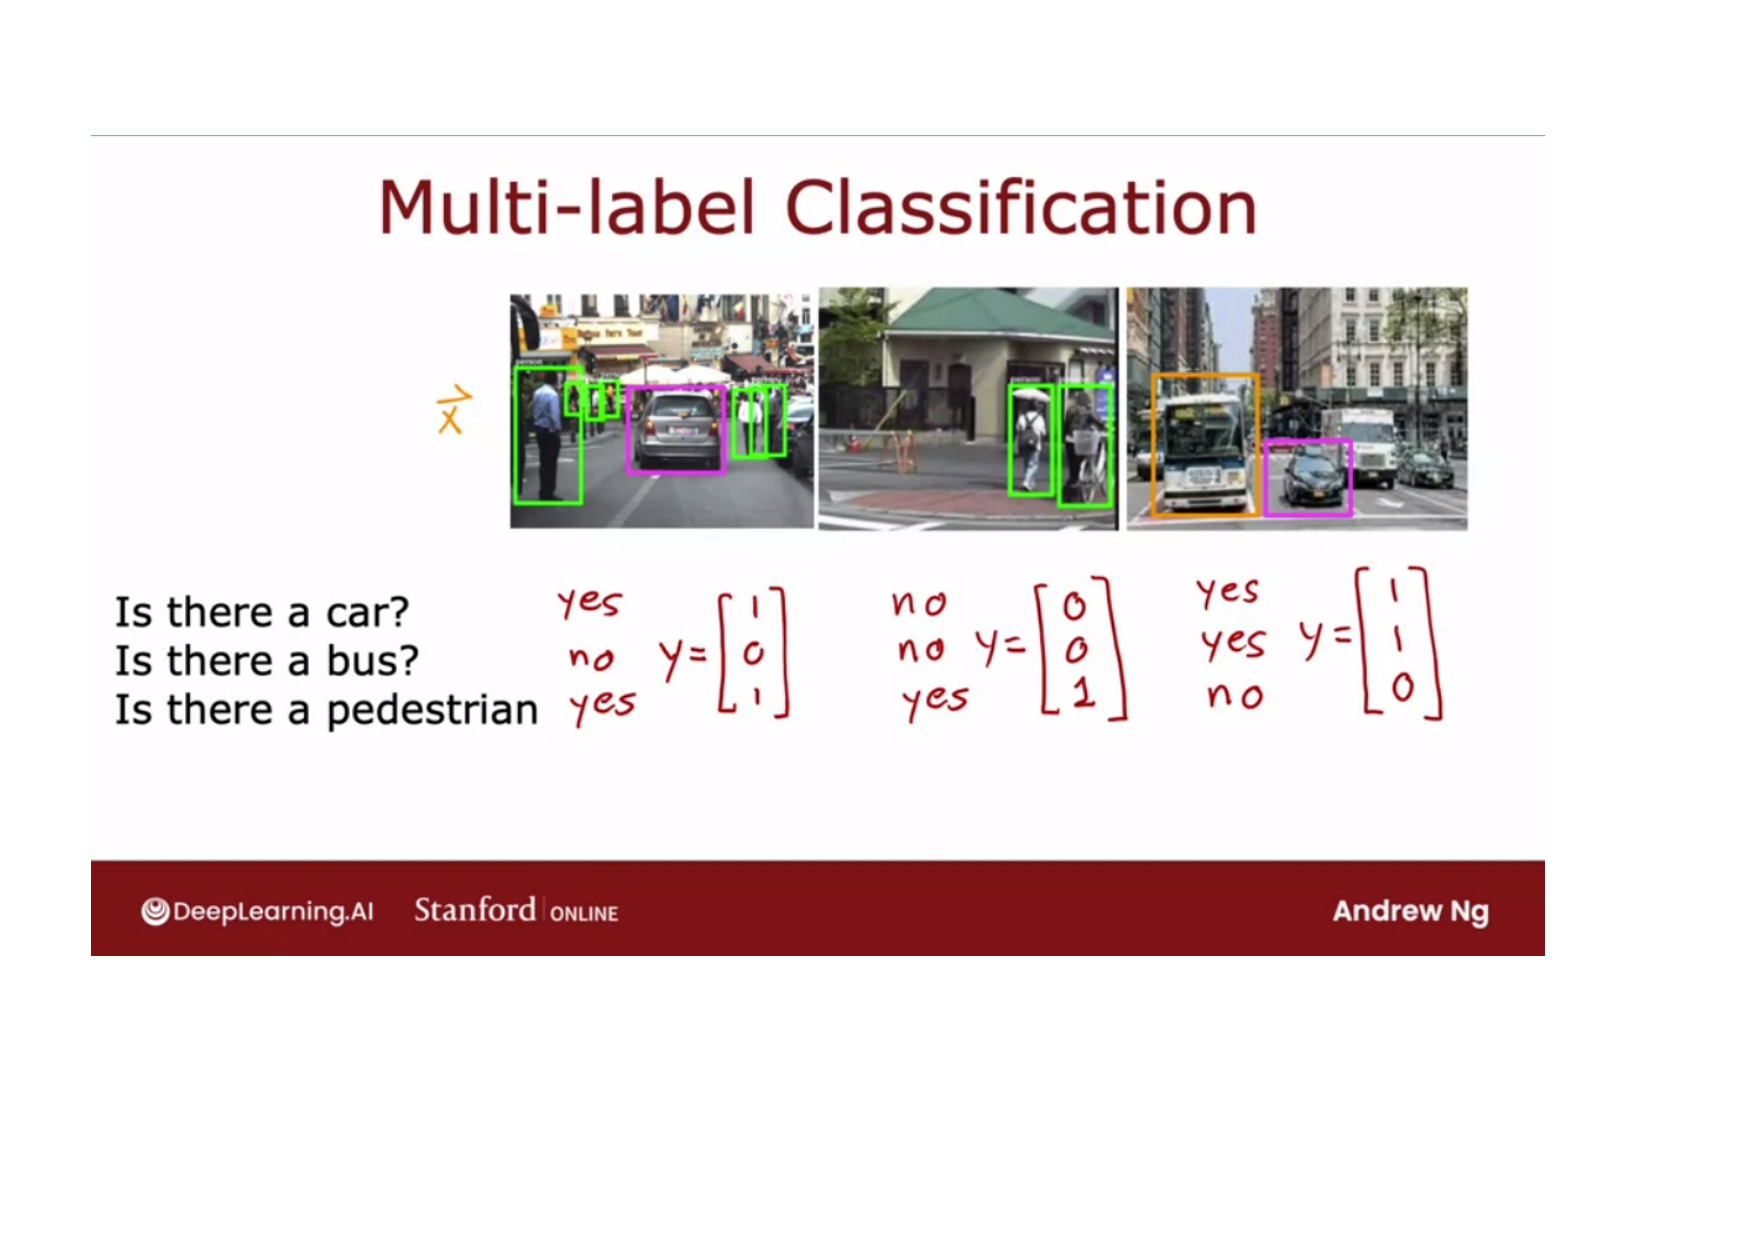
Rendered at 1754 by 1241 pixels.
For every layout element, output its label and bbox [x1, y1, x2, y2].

picture [91, 135, 1545, 956]
